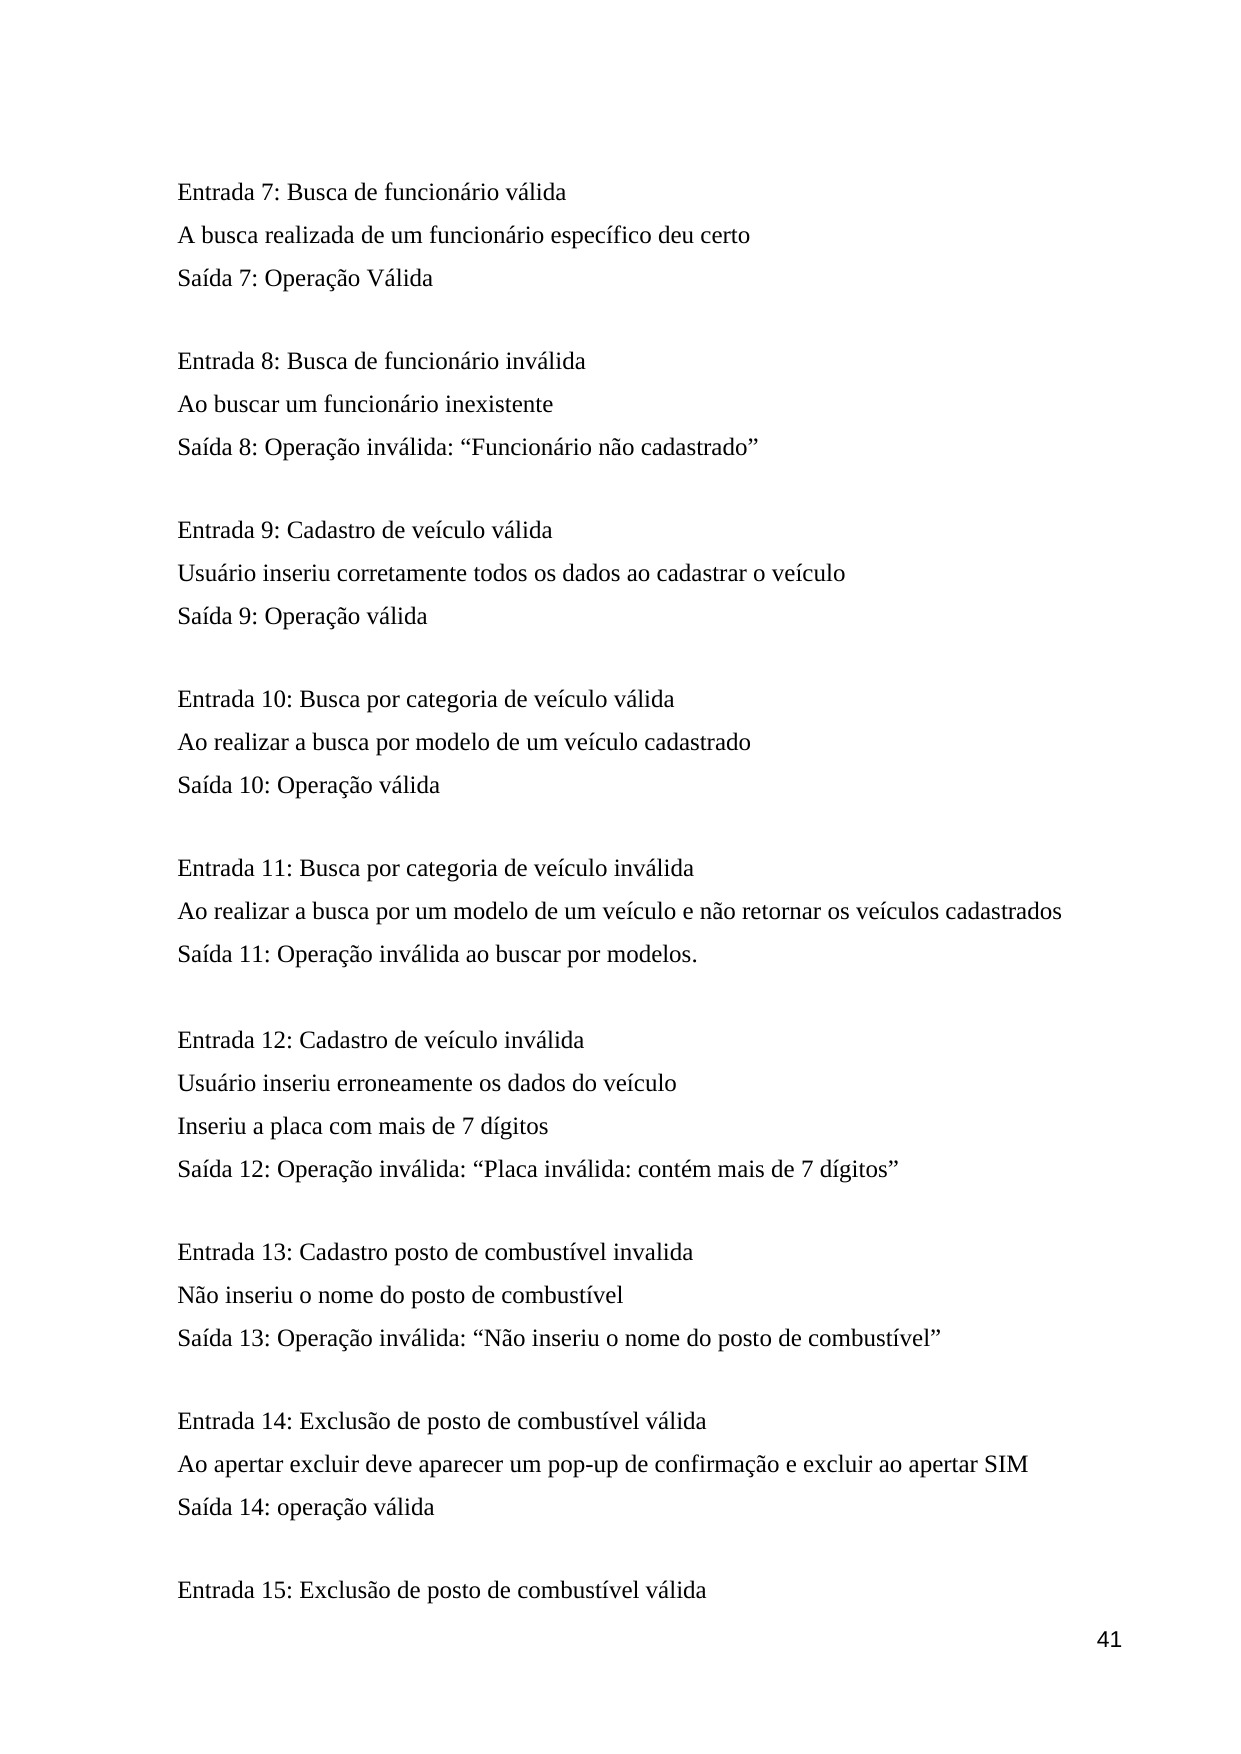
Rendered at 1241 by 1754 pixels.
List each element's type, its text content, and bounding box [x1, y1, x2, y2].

text Saída 8: Operação inválida: “Funcionário não cadastrado” [177, 432, 1122, 461]
text Usuário inseriu erroneamente os dados do veículo [177, 1068, 1122, 1097]
text Ao buscar um funcionário inexistente [177, 389, 1122, 418]
text Saída 13: Operação inválida: “Não inseriu o nome do posto de combustível” [177, 1323, 1122, 1352]
text Entrada 13: Cadastro posto de combustível invalida [177, 1237, 1122, 1266]
text Saída 10: Operação válida [177, 770, 1122, 799]
text Saída 14: operação válida [177, 1492, 1122, 1521]
text Entrada 12: Cadastro de veículo inválida [177, 1025, 1122, 1054]
text Ao apertar excluir deve aparecer um pop-up de confirmação e excluir ao apertar SIM [177, 1449, 1122, 1478]
text Usuário inseriu corretamente todos os dados ao cadastrar o veículo [177, 558, 1122, 587]
text Saída 9: Operação válida [177, 601, 1122, 630]
text A busca realizada de um funcionário específico deu certo [177, 220, 1122, 249]
text Ao realizar a busca por um modelo de um veículo e não retornar os veículos cadastrados [177, 896, 1122, 924]
text Saída 12: Operação inválida: “Placa inválida: contém mais de 7 dígitos” [177, 1154, 1122, 1183]
text Entrada 15: Exclusão de posto de combustível válida [177, 1575, 1122, 1603]
text Entrada 9: Cadastro de veículo válida [177, 515, 1122, 544]
text Saída 7: Operação Válida [177, 263, 1122, 292]
text Saída 11: Operação inválida ao buscar por modelos. [177, 939, 1122, 968]
text Entrada 11: Busca por categoria de veículo inválida [177, 853, 1122, 881]
text Inseriu a placa com mais de 7 dígitos [177, 1111, 1122, 1140]
text Entrada 8: Busca de funcionário inválida [177, 346, 1122, 375]
text Entrada 10: Busca por categoria de veículo válida [177, 684, 1122, 712]
text Não inseriu o nome do posto de combustível [177, 1280, 1122, 1309]
text Ao realizar a busca por modelo de um veículo cadastrado [177, 727, 1122, 756]
text Entrada 14: Exclusão de posto de combustível válida [177, 1406, 1122, 1435]
text Entrada 7: Busca de funcionário válida [177, 177, 1122, 206]
